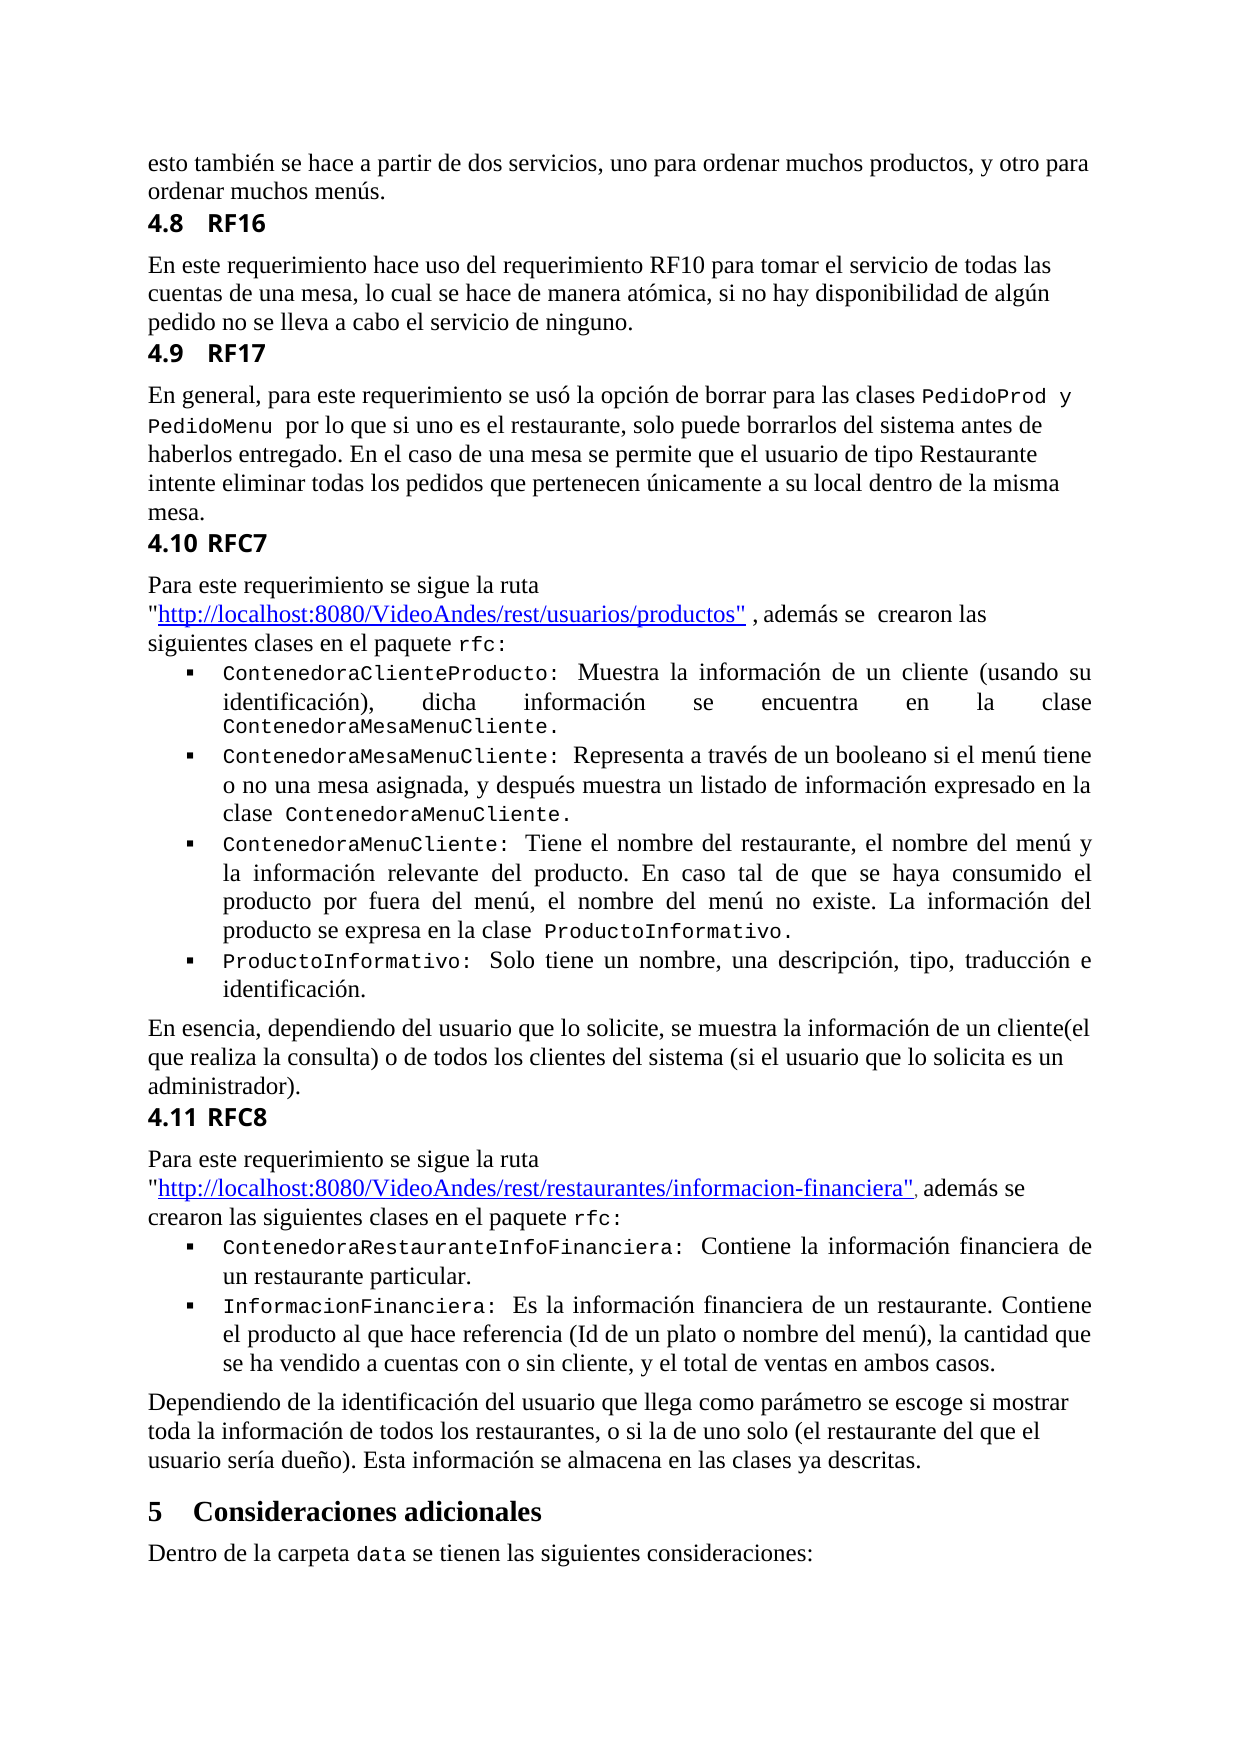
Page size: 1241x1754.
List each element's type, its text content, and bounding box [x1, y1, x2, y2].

list ContenedoraMenuCliente: Tiene el nombre del restaurante, el nombre del menú y la información relevante del producto. En caso tal de que se haya consumido el producto por fuera del menú, el nombre del menú no existe. La información del producto se expresa en la clase ProductoInformativo. [185, 828, 1092, 945]
list ContenedoraMesaMenuCliente: Representa a través de un booleano si el menú tiene o no una mesa asignada, y después muestra un listado de información expresado en la clase ContenedoraMenuCliente. [185, 740, 1092, 828]
list ContenedoraRestauranteInfoFinanciera: Contiene la información financiera de un restaurante particular. [185, 1231, 1092, 1290]
text Dependiendo de la identificación del usuario que llega como parámetro se escoge si mostrar toda la información de todos los restaurantes, o si la de uno solo (el restaurante del que el usuario sería dueño). Esta información se almacena en las clases ya descritas. [148, 1387, 1092, 1473]
text Dentro de la carpeta data se tienen las siguientes consideraciones: [148, 1538, 1092, 1568]
text Para este requerimiento se sigue la ruta "http://localhost:8080/VideoAndes/rest/usuarios/productos" , además se crearon las siguientes clases en el paquete rfc: [148, 570, 1092, 657]
list ContenedoraClienteProducto: Muestra la información de un cliente (usando su identificación), dicha información se encuentra en la clase ContenedoraMesaMenuCliente. [185, 657, 1092, 740]
text En general, para este requerimiento se usó la opción de borrar para las clases PedidoProd y PedidoMenu por lo que si uno es el restaurante, solo puede borrarlos del sistema antes de haberlos entregado. En el caso de una mesa se permite que el usuario de tipo Restaurante intente eliminar todas los pedidos que pertenecen únicamente a su local dentro de la misma mesa. [148, 380, 1092, 526]
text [148, 148, 1092, 205]
text En este requerimiento hace uso del requerimiento RF10 para tomar el servicio de todas las cuentas de una mesa, lo cual se hace de manera atómica, si no hay disponibilidad de algún pedido no se lleva a cabo el servicio de ninguno. [148, 250, 1092, 336]
list InformacionFinanciera: Es la información financiera de un restaurante. Contiene el producto al que hace referencia (Id de un plato o nombre del menú), la cantidad que se ha vendido a cuentas con o sin cliente, y el total de ventas en ambos casos. [185, 1290, 1092, 1377]
text Para este requerimiento se sigue la ruta "http://localhost:8080/VideoAndes/rest/restaurantes/informacion-financiera", además se crearon las siguientes clases en el paquete rfc: [148, 1144, 1092, 1231]
subtitle RF16 [148, 205, 1092, 239]
subtitle RFC7 [148, 526, 1092, 560]
subtitle RFC8 [148, 1100, 1092, 1134]
subtitle Consideraciones adicionales [148, 1494, 1092, 1528]
subtitle RF17 [148, 336, 1092, 370]
text En esencia, dependiendo del usuario que lo solicite, se muestra la información de un cliente(el que realiza la consulta) o de todos los clientes del sistema (si el usuario que lo solicita es un administrador). [148, 1013, 1092, 1100]
list ProductoInformativo: Solo tiene un nombre, una descripción, tipo, traducción e identificación. [185, 945, 1092, 1003]
